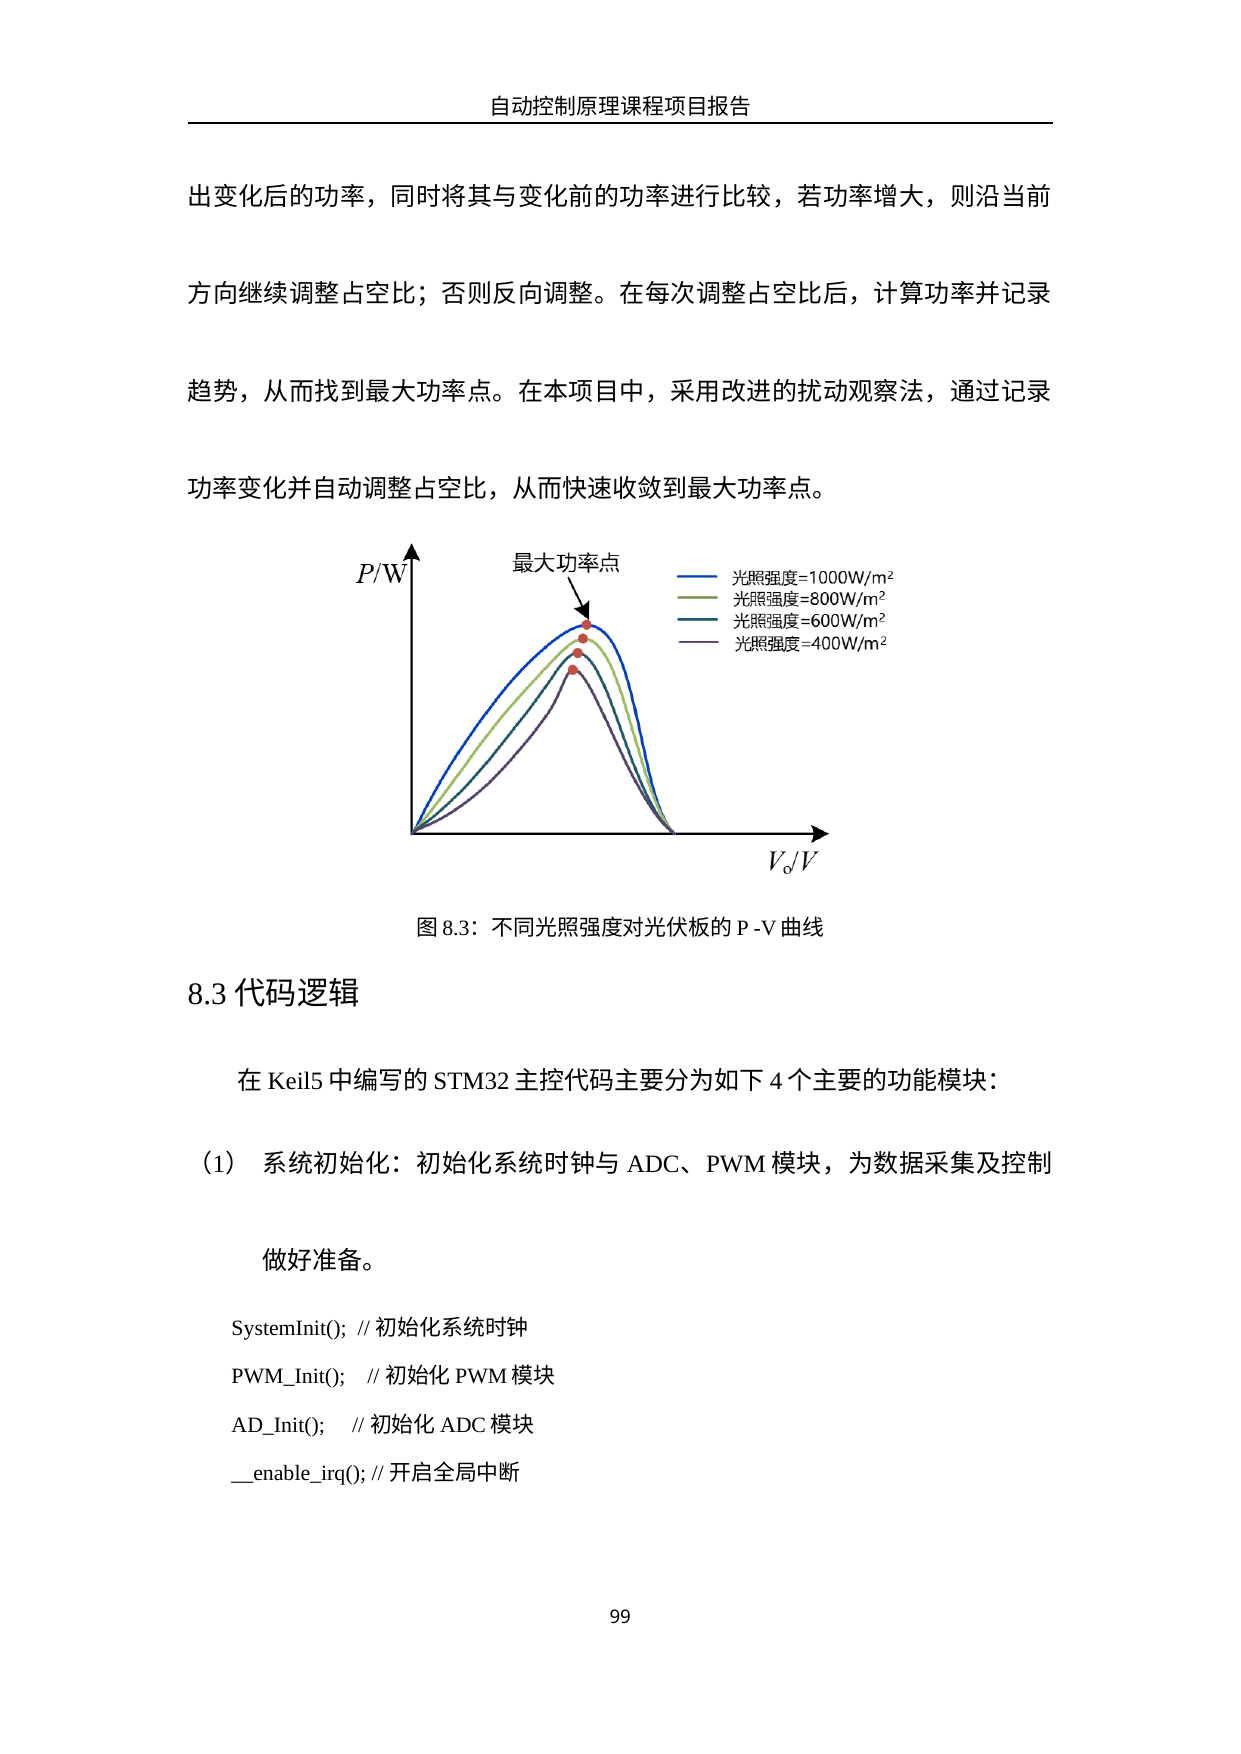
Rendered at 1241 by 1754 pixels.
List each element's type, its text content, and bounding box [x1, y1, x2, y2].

text PWM_Init(); // 初始化PWM模块 [187, 1358, 1053, 1390]
list 系统初始化：初始化系统时钟与ADC、PWM模块，为数据采集及控制做好准备。 [187, 1129, 1053, 1291]
text AD_Init(); // 初始化ADC模块 [187, 1406, 1053, 1439]
text SystemInit(); // 初始化系统时钟 [187, 1309, 1053, 1342]
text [187, 162, 1053, 519]
text 图8.3：不同光照强度对光伏板的P -V曲线 [187, 910, 1053, 942]
picture [339, 537, 901, 892]
text 在Keil5中编写的STM32主控代码主要分为如下4个主要的功能模块： [187, 1046, 1053, 1111]
text __enable_irq(); // 开启全局中断 [187, 1454, 1053, 1487]
text 8.3 代码逻辑 [187, 958, 1053, 1023]
